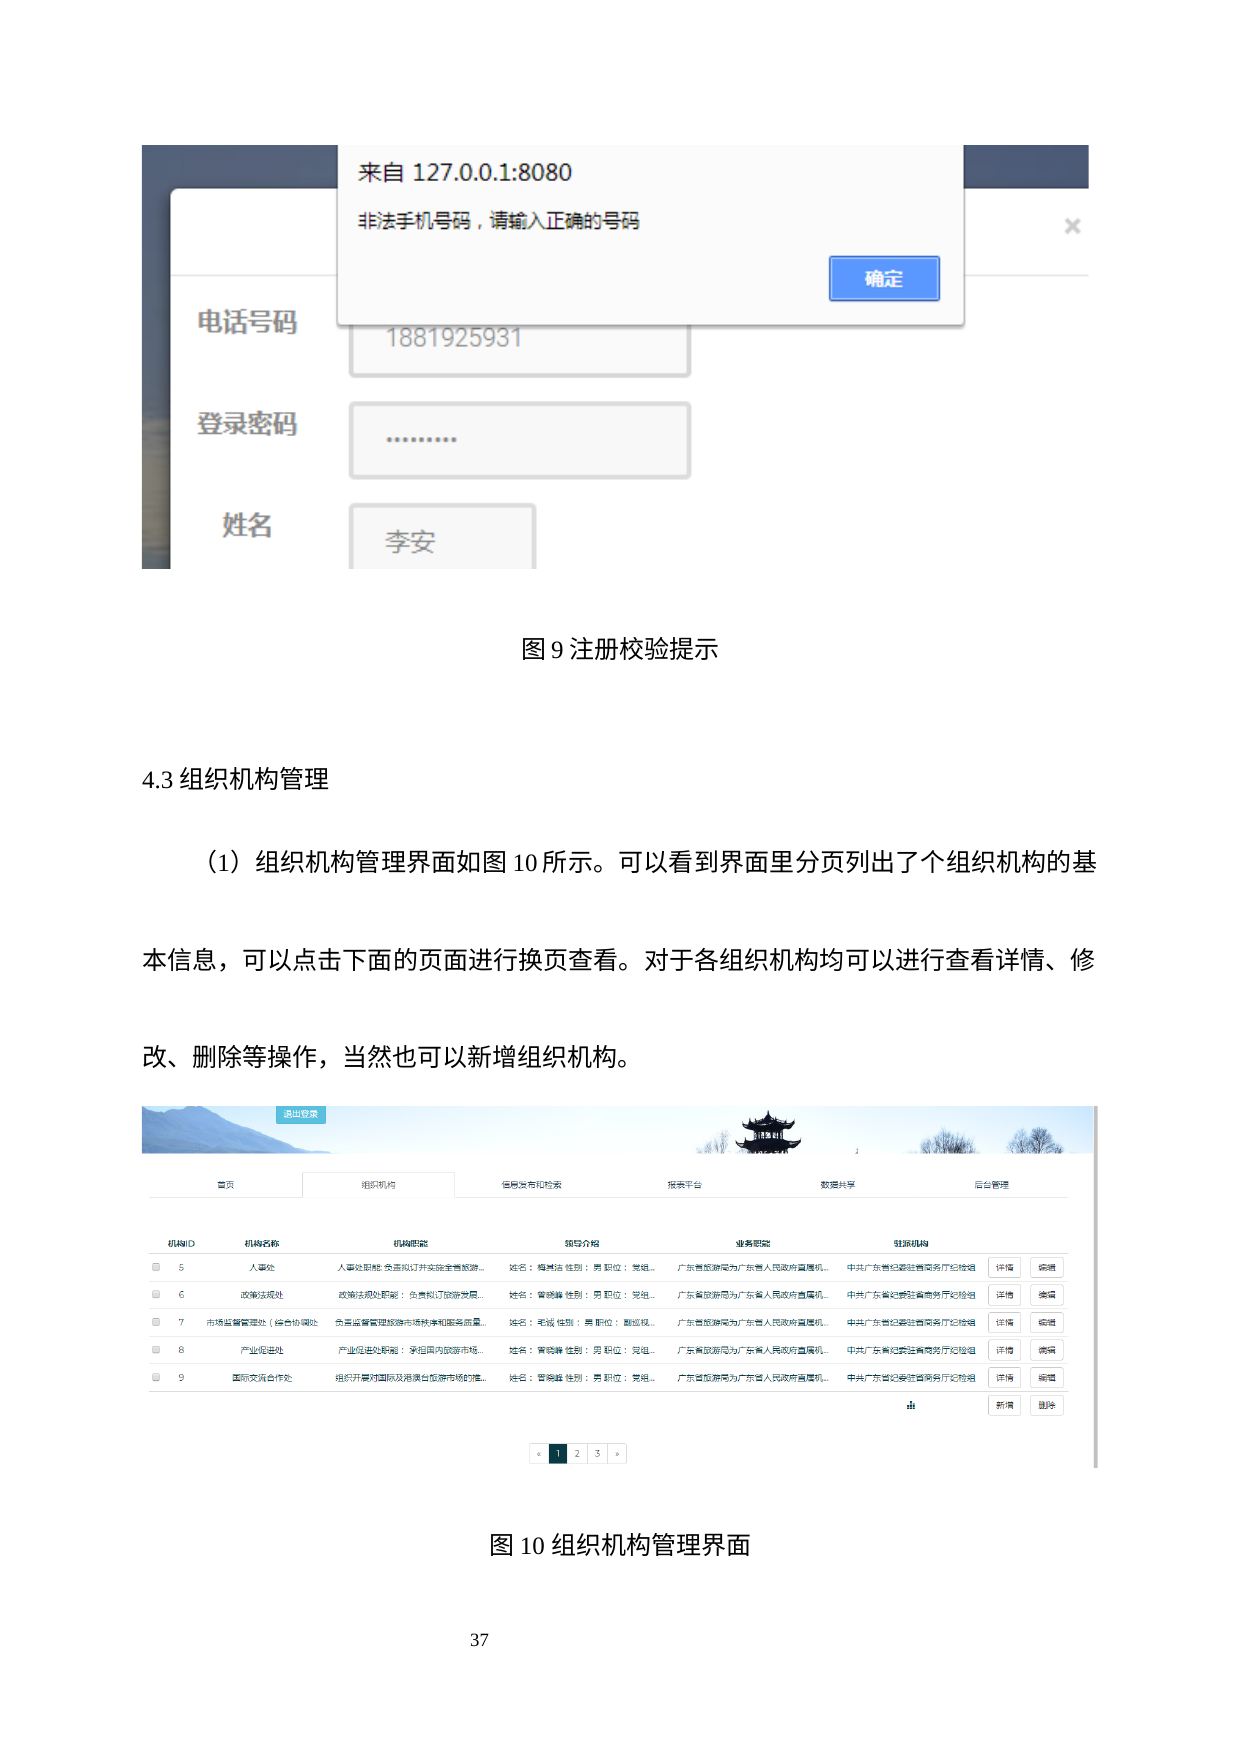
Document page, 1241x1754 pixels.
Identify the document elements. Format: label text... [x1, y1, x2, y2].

text 图9 注册校验提示 [142, 615, 1098, 680]
picture [141, 1106, 1098, 1468]
text （1）组织机构管理界面如图10所示。可以看到界面里分页列出了个组织机构的基本信息，可以点击下面的页面进行换页查看。对于各组织机构均可以进行查看详情、修改、删除等操作，当然也可以新增组织机构。 [142, 828, 1098, 1088]
text 图10 组织机构管理界面 [142, 1511, 1098, 1576]
subtitle 组织机构管理 [142, 745, 1098, 810]
picture [141, 145, 1089, 569]
